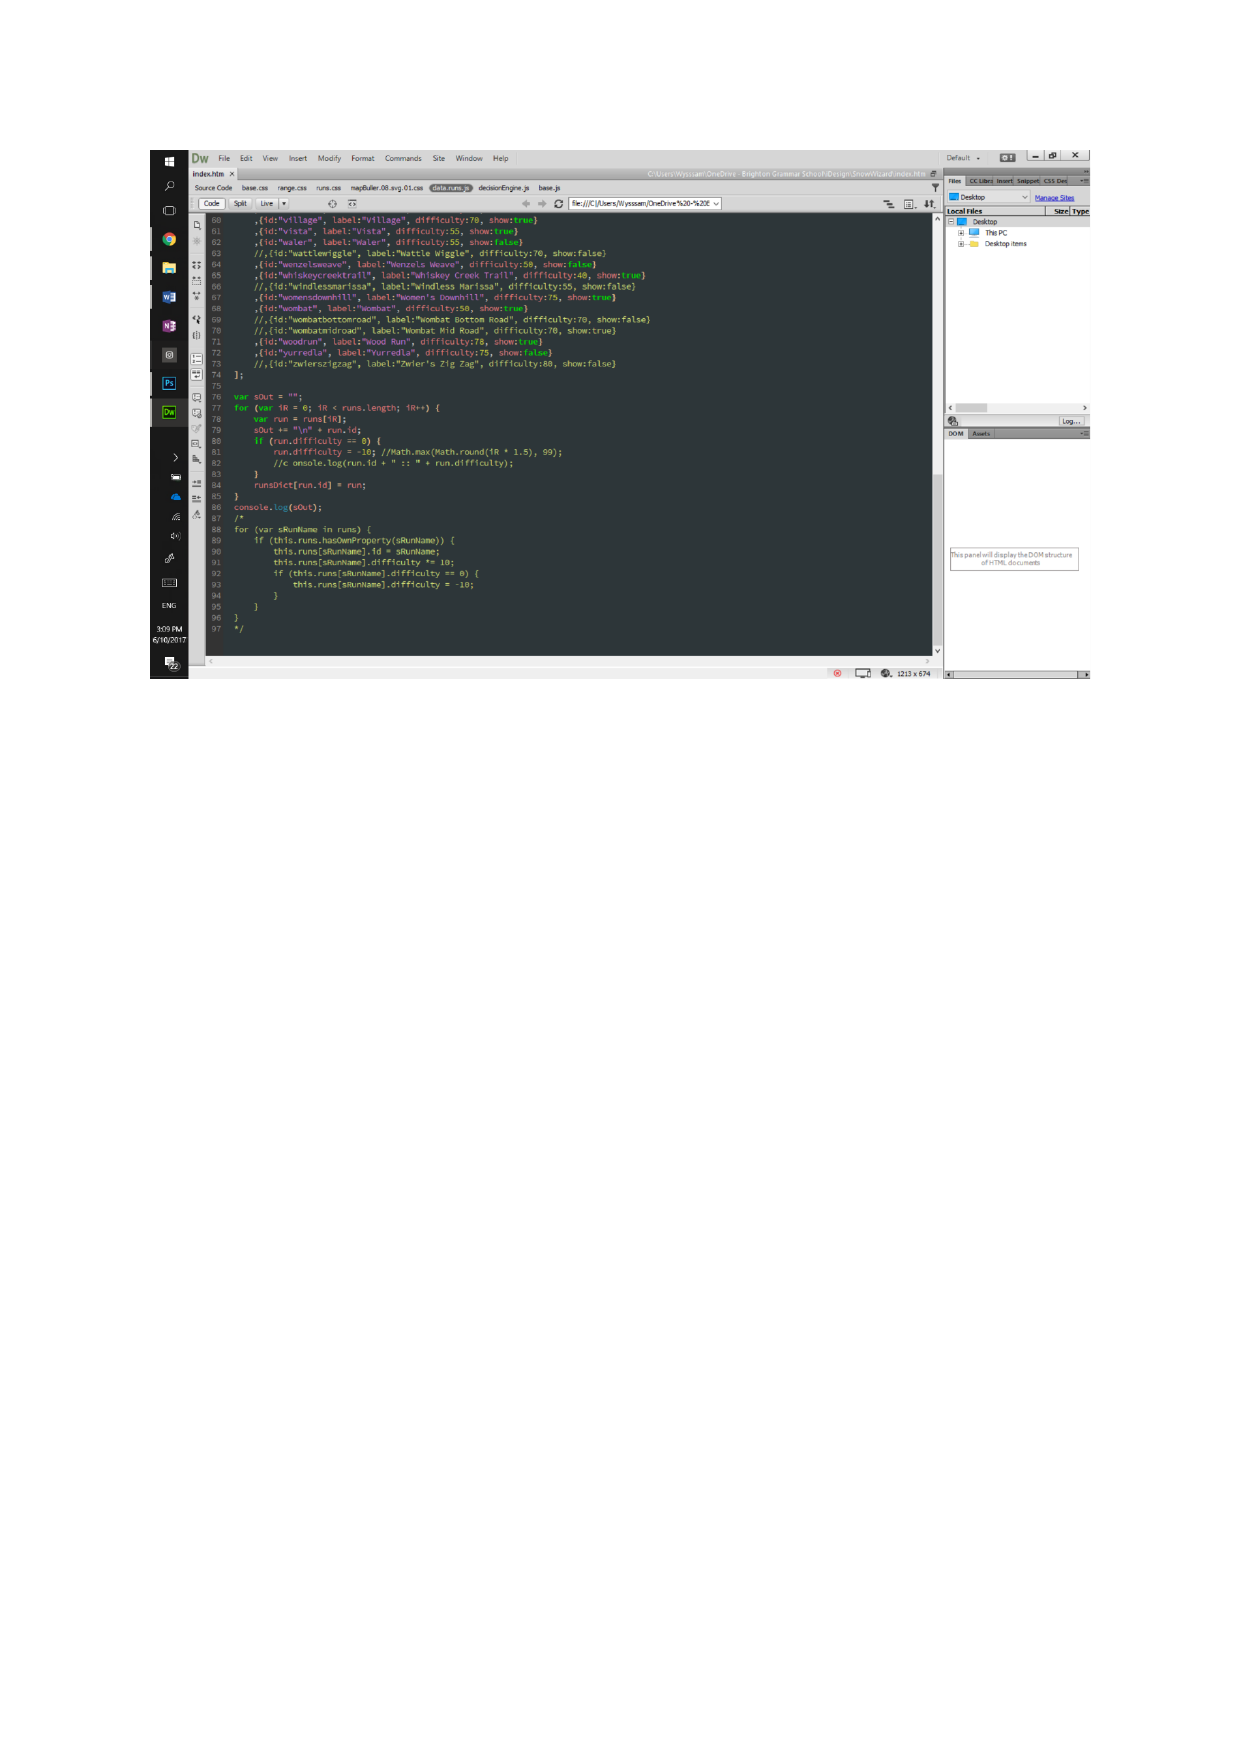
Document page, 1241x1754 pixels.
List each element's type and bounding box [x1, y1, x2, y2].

picture [150, 150, 1091, 679]
